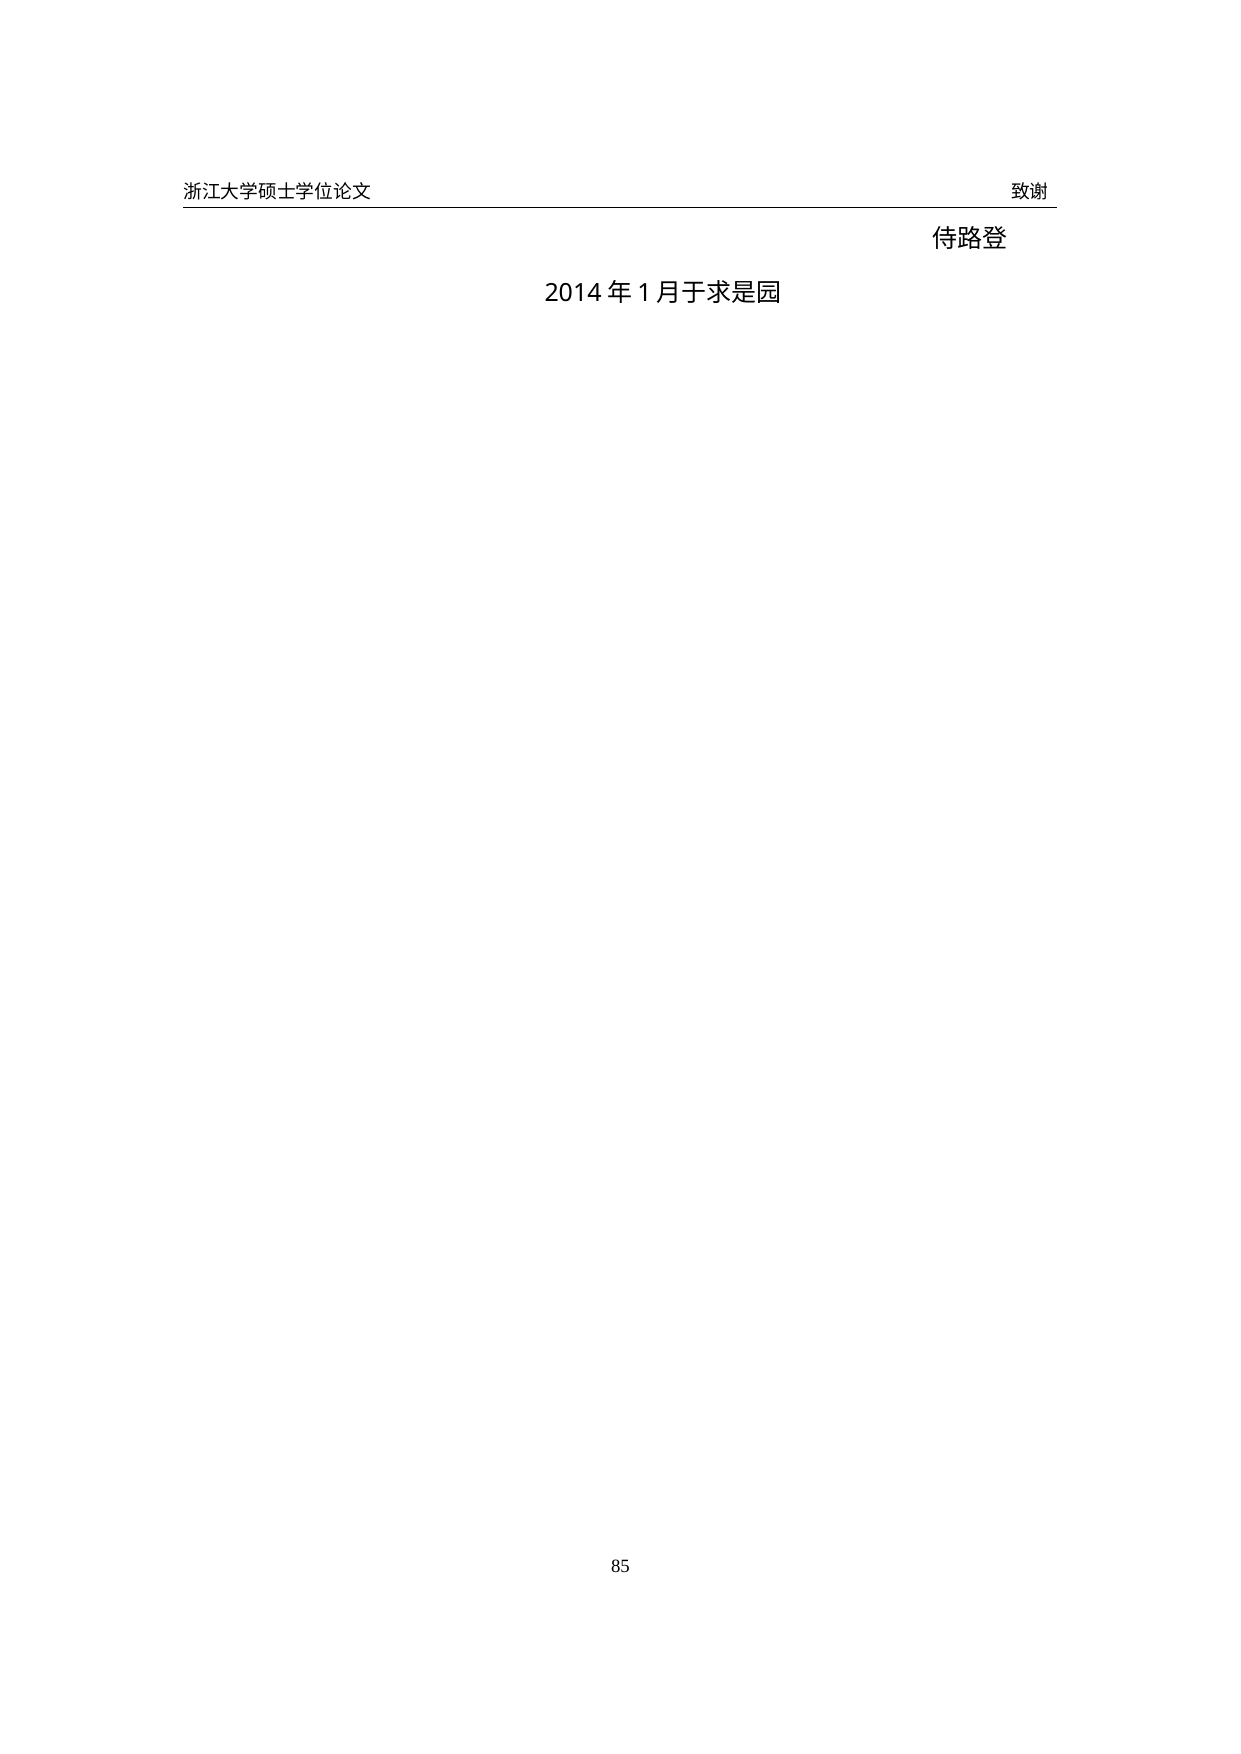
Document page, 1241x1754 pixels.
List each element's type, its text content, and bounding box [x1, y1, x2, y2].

text 侍路登 [183, 218, 1007, 255]
text 2014年1月于求是园 [183, 273, 1057, 309]
